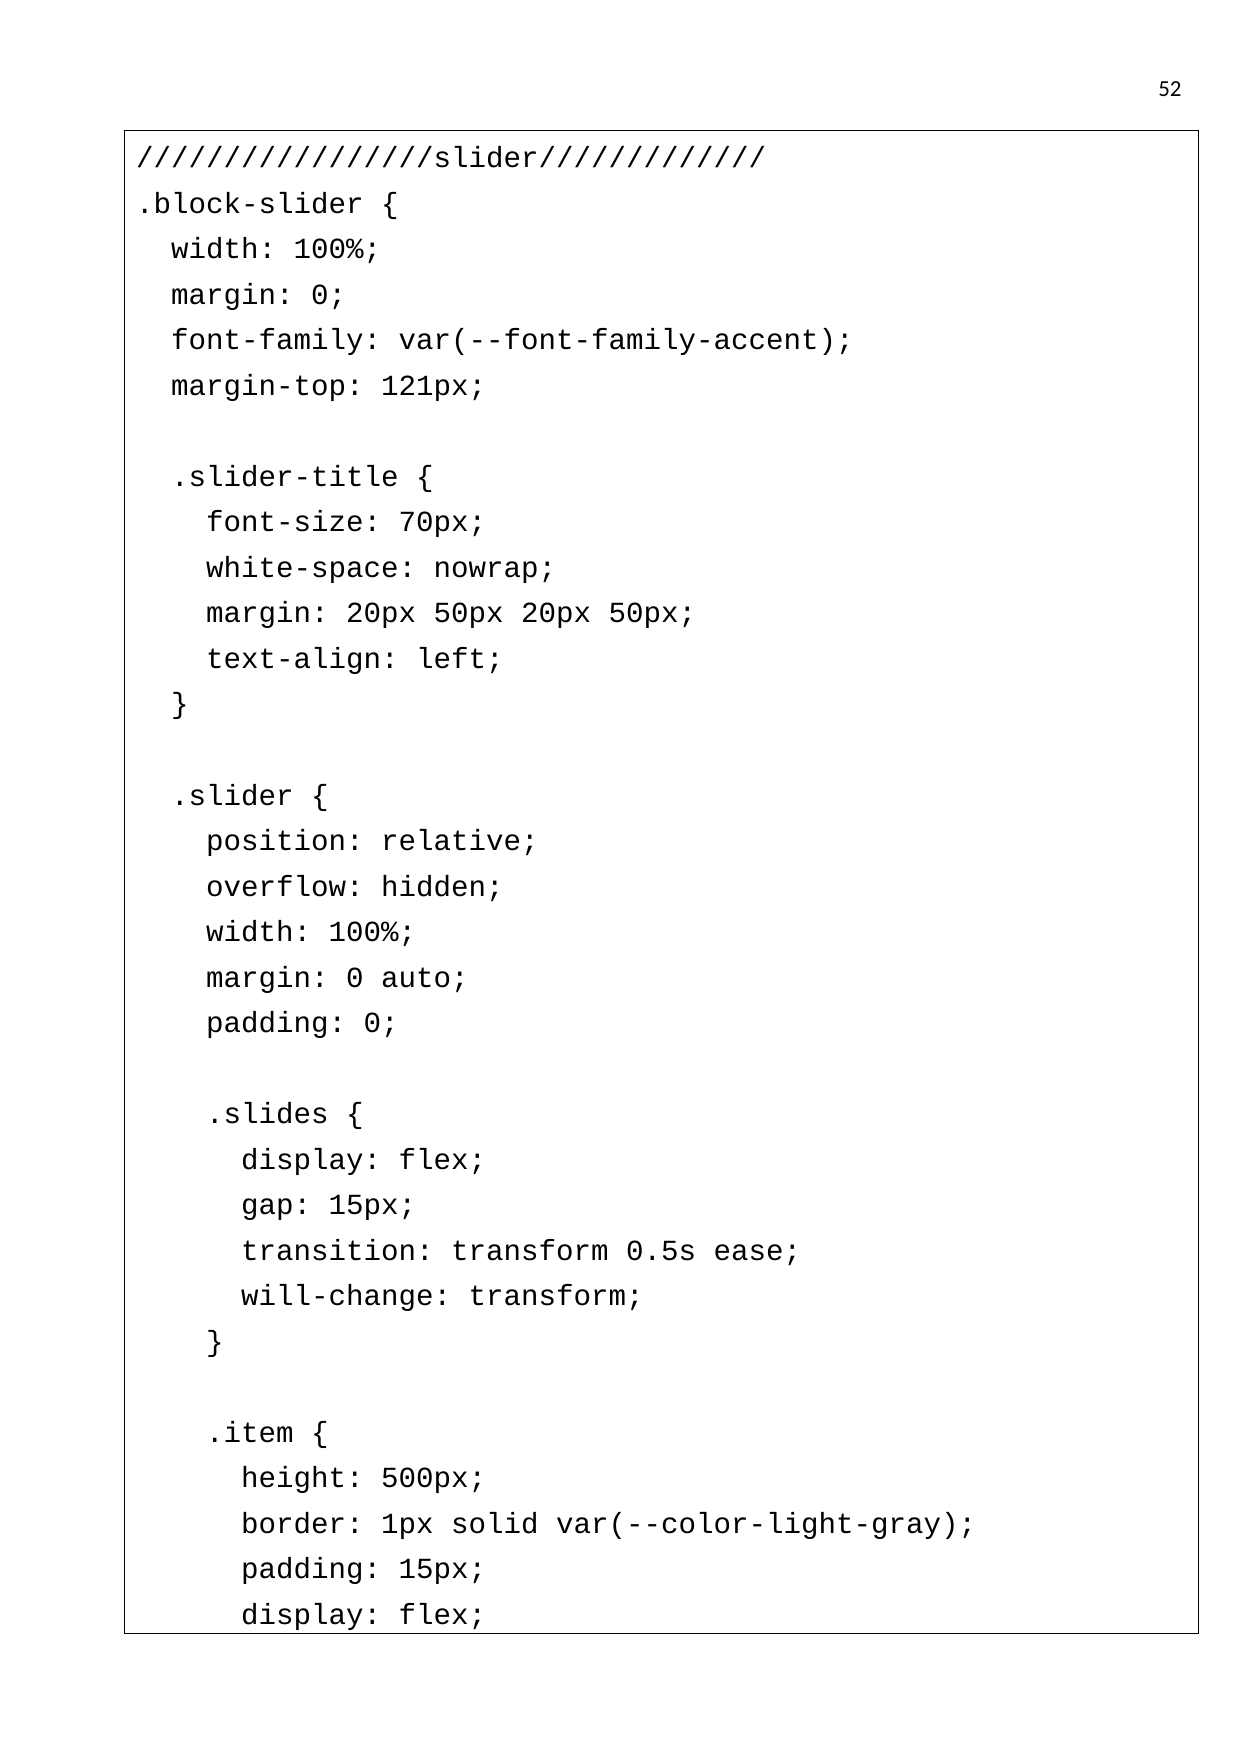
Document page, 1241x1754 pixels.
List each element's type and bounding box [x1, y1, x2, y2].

table_cell [125, 131, 1198, 1633]
